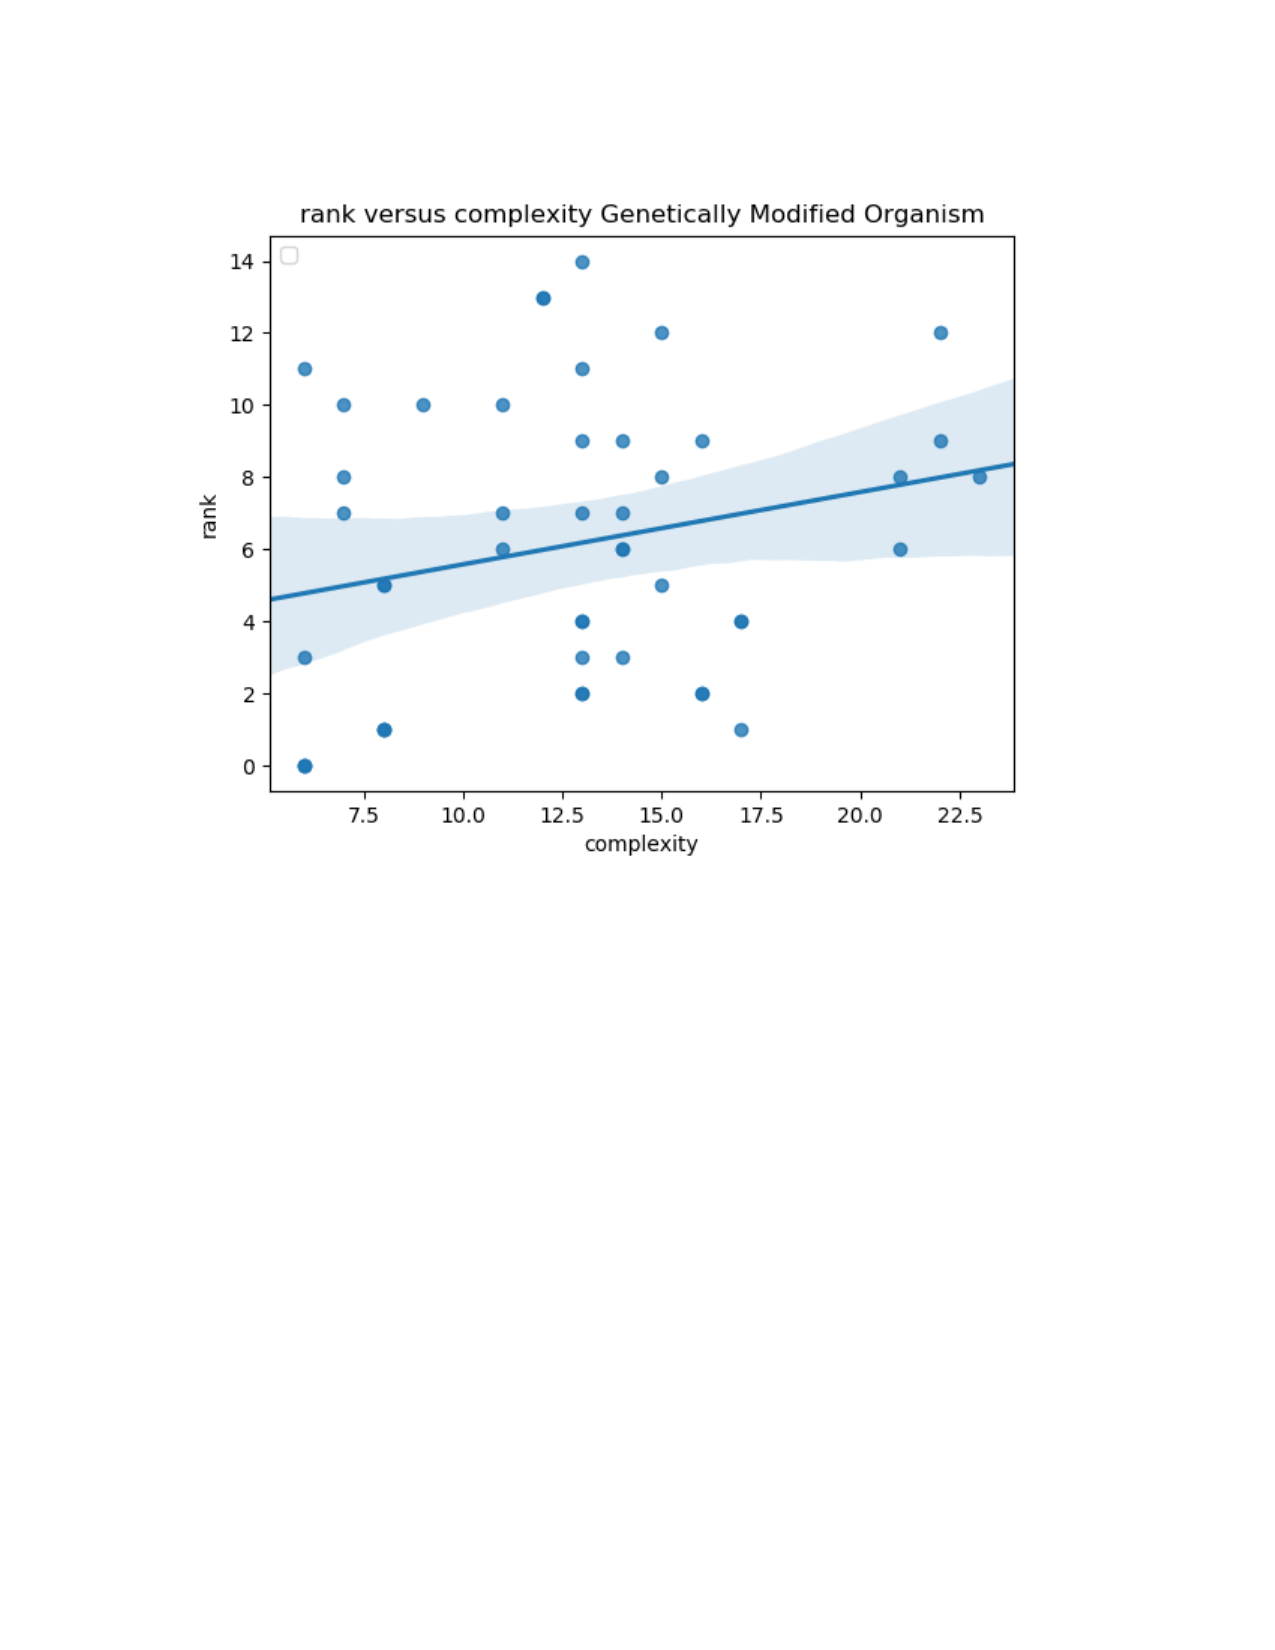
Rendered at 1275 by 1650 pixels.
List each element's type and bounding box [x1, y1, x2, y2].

picture [150, 150, 1110, 871]
